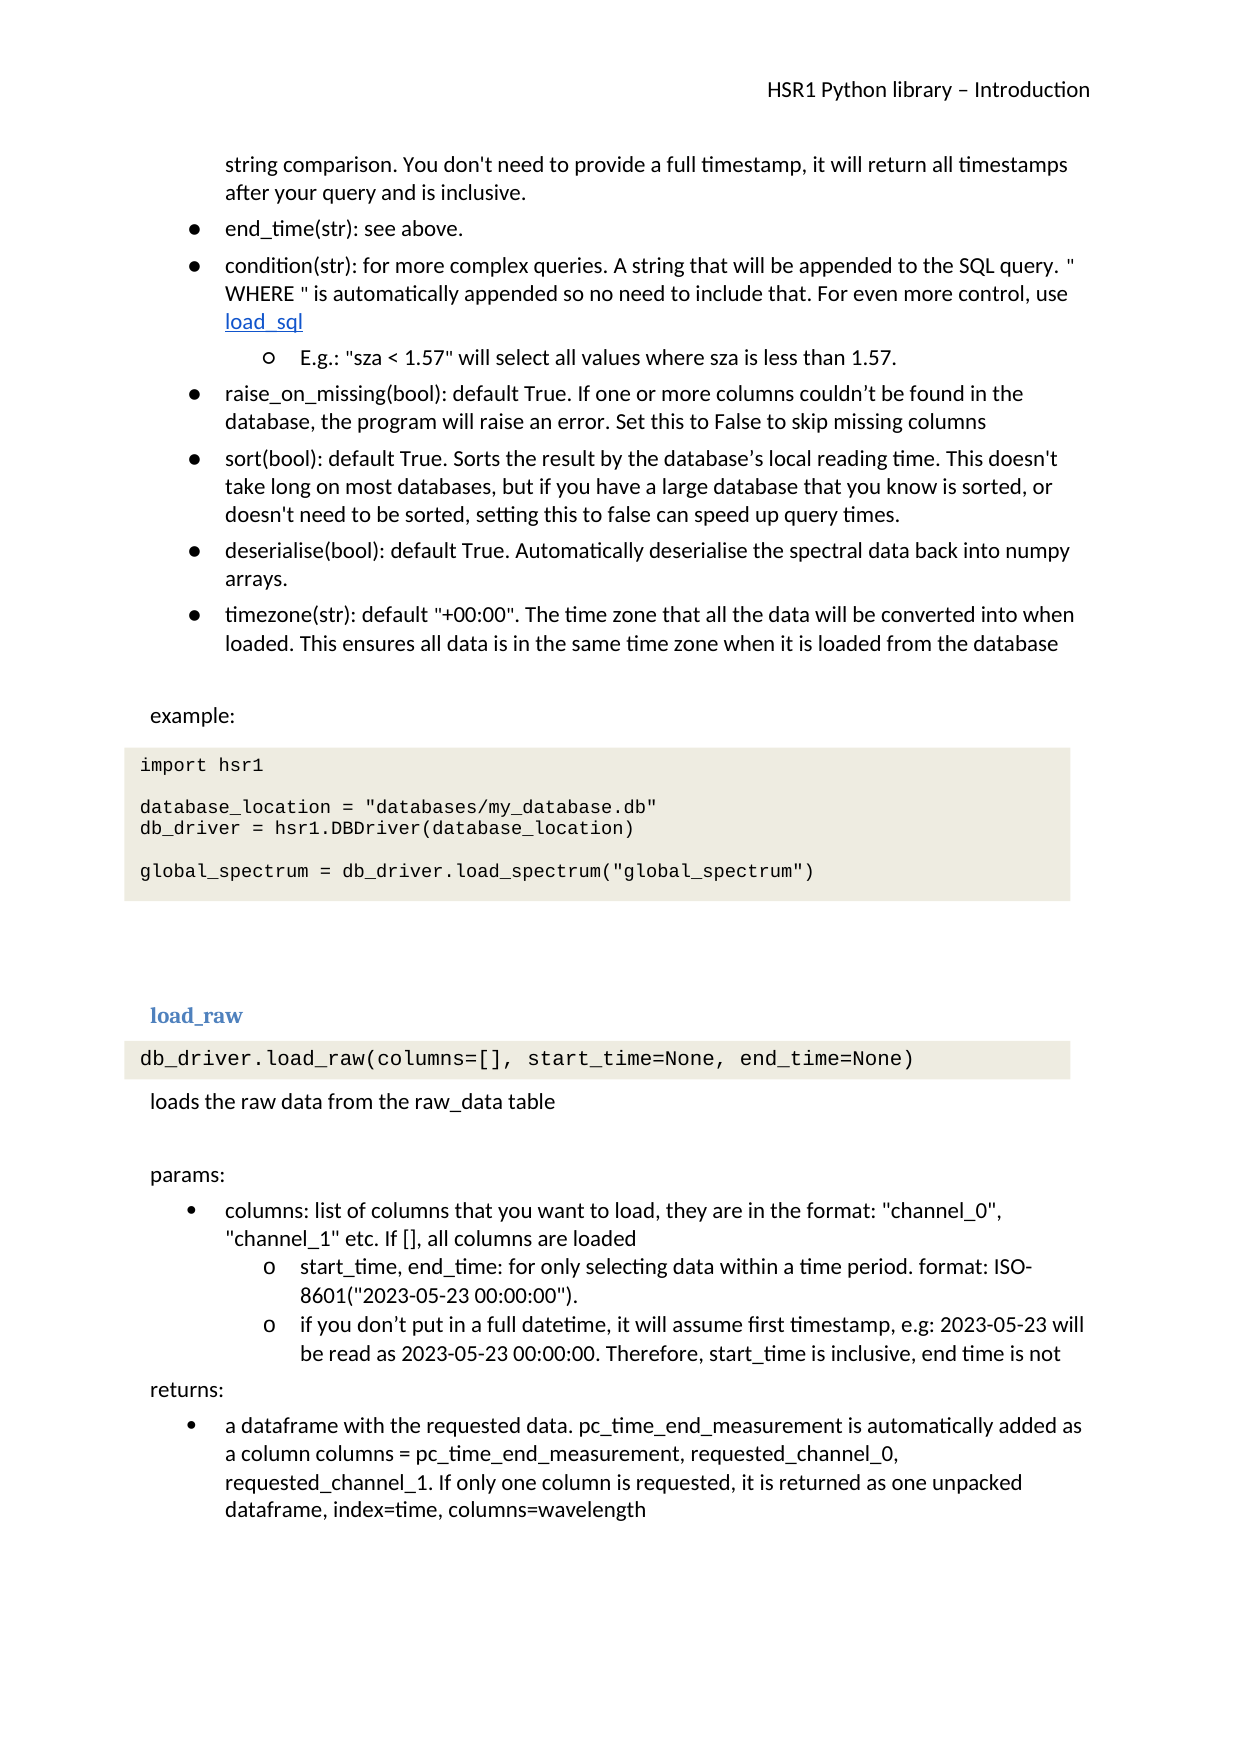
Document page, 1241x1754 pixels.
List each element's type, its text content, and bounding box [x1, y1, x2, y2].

list condition(str): for more complex queries. A string that will be appended to the SQL query. " WHERE " is automatically appended so no need to include that. For even more control, use load_sql [187, 251, 1090, 335]
subtitle load_raw [150, 1002, 1090, 1029]
list a dataframe with the requested data. pc_time_end_measurement is automatically added as a column columns = pc_time_end_measurement, requested_channel_0, requested_channel_1. If only one column is requested, it is returned as one unpacked dataframe, index=time, columns=wavelength [187, 1412, 1090, 1524]
text loads the raw data from the raw_data table [150, 1029, 1090, 1115]
text example: [150, 701, 1090, 729]
list if you don’t put in a full datetime, it will assume first timestamp, e.g: 2023-05-23 will be read as 2023-05-23 00:00:00. Therefore, start_time is inclusive, end time is not [262, 1310, 1090, 1367]
list start_time, end_time: for only selecting data within a time period. format: ISO-8601("2023-05-23 00:00:00"). [262, 1252, 1090, 1310]
text returns: [150, 1375, 1090, 1403]
list timezone(str): default "+00:00". The time zone that all the data will be converted into when loaded. This ensures all data is in the same time zone when it is loaded from the database [187, 601, 1090, 657]
text params: [150, 1160, 1090, 1188]
list deserialise(bool): default True. Automatically deserialise the spectral data back into numpy arrays. [187, 536, 1090, 592]
list E.g.: "sza < 1.57" will select all values where sza is less than 1.57. [262, 343, 1090, 371]
list end_time(str): see above. [187, 214, 1090, 242]
list columns: list of columns that you want to load, they are in the format: "channel_0", "channel_1" etc. If [], all columns are loaded [187, 1196, 1090, 1252]
list raise_on_missing(bool): default True. If one or more columns couldn’t be found in the database, the program will raise an error. Set this to False to skip missing columns [187, 379, 1090, 436]
list sort(bool): default True. Sorts the result by the database’s local reading time. This doesn't take long on most databases, but if you have a large database that you know is sorted, or doesn't need to be sorted, setting this to false can speed up query times. [187, 444, 1090, 528]
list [187, 150, 1090, 206]
